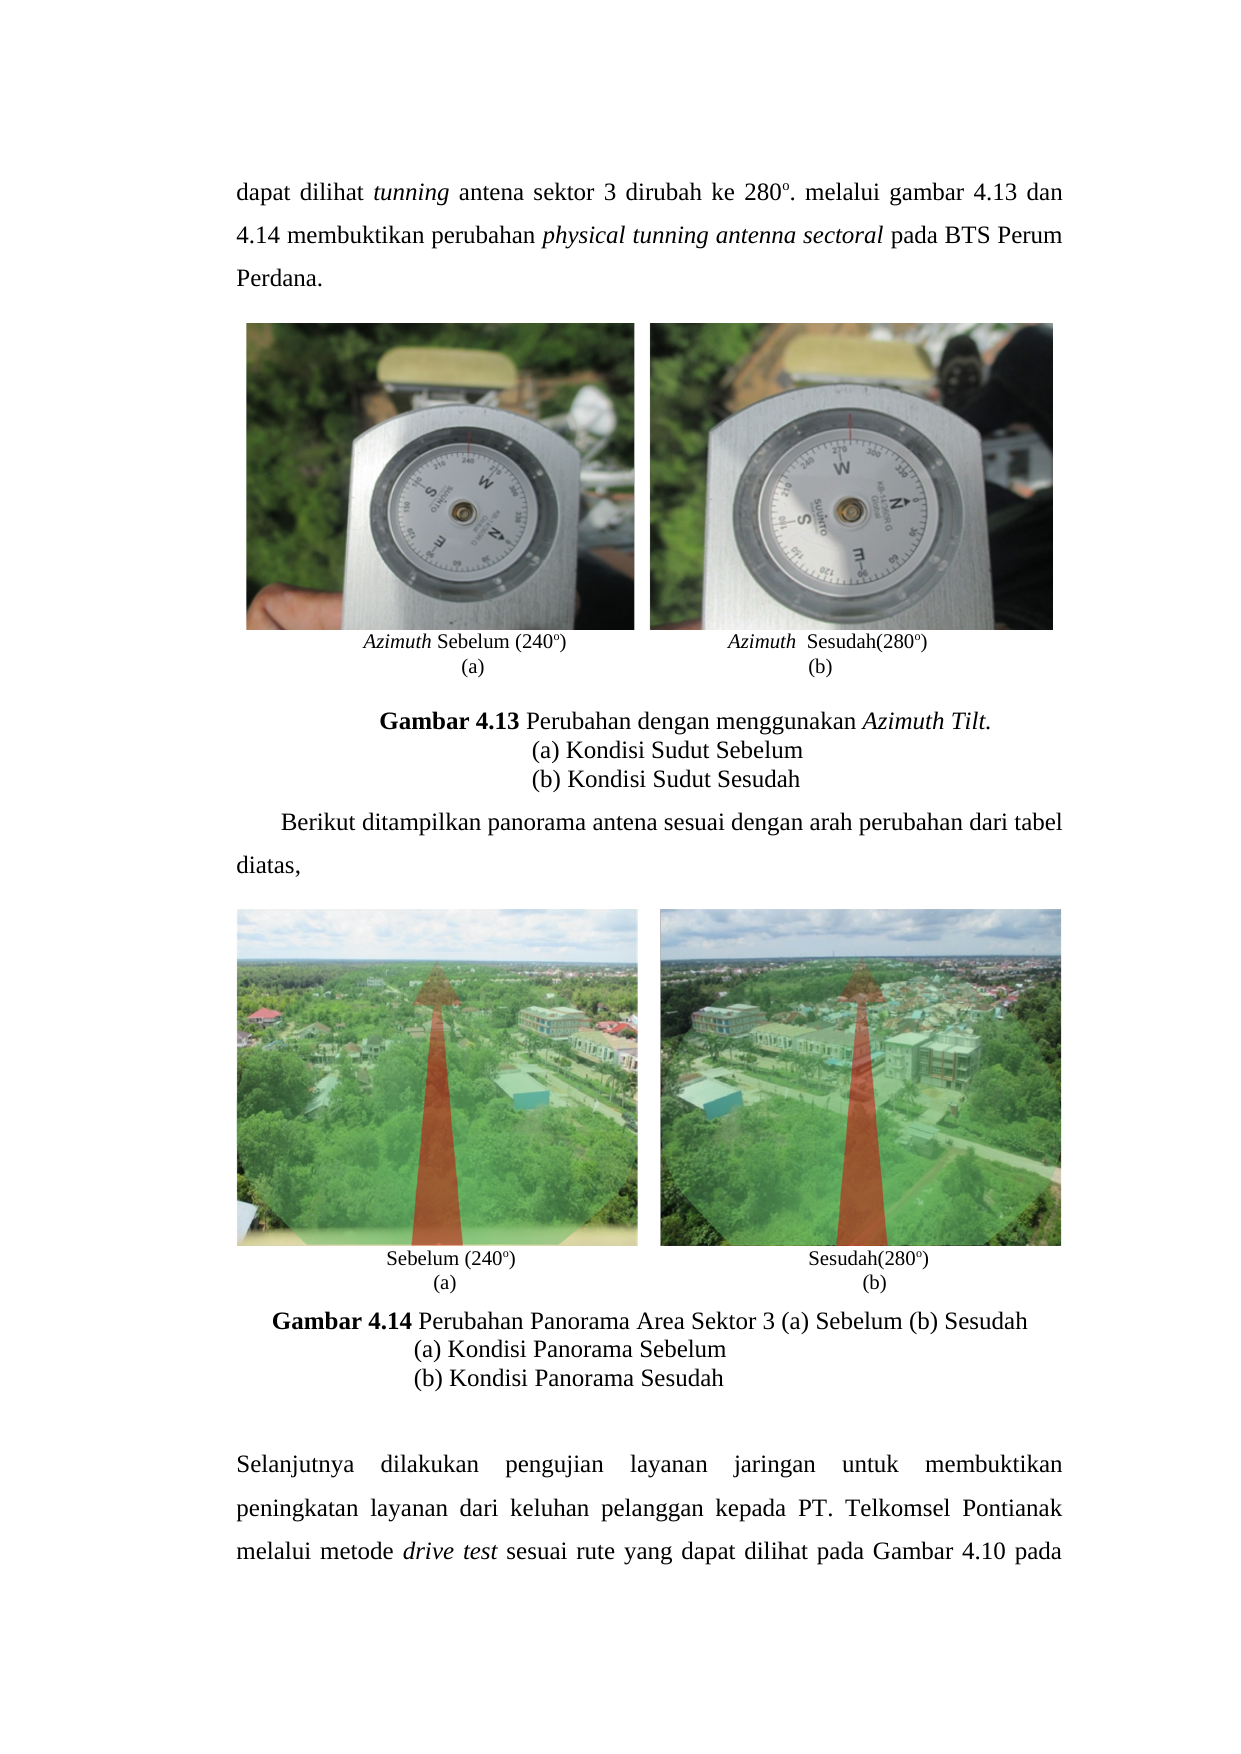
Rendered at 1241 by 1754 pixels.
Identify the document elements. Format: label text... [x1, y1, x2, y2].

text (a) (b) [236, 653, 1063, 678]
text Sebelum (240o) Sesudah(280o) [311, 1246, 1063, 1270]
text Gambar 4.14 Perubahan Panorama Area Sektor 3 (a) Sebelum (b) Sesudah [236, 1306, 1063, 1334]
list (b) Kondisi Sudut Sesudah [310, 764, 1063, 792]
text (a) (b) [311, 1270, 1063, 1294]
text Azimuth Sebelum (240o) Azimuth Sesudah(280o) [236, 629, 1063, 653]
picture [246, 323, 1053, 630]
picture [236, 909, 1062, 1246]
list (a) Kondisi Panorama Sebelum [310, 1334, 1063, 1363]
list (b) Kondisi Panorama Sesudah [310, 1363, 1063, 1392]
list Gambar 4.13 Perubahan dengan menggunakan Azimuth Tilt. [310, 706, 1063, 735]
list Berikut ditampilkan panorama antena sesuai dengan arah perubahan dari tabel diatas, [236, 807, 1063, 879]
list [236, 177, 1063, 292]
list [236, 1449, 1063, 1564]
list (a) Kondisi Sudut Sebelum [310, 735, 1063, 764]
